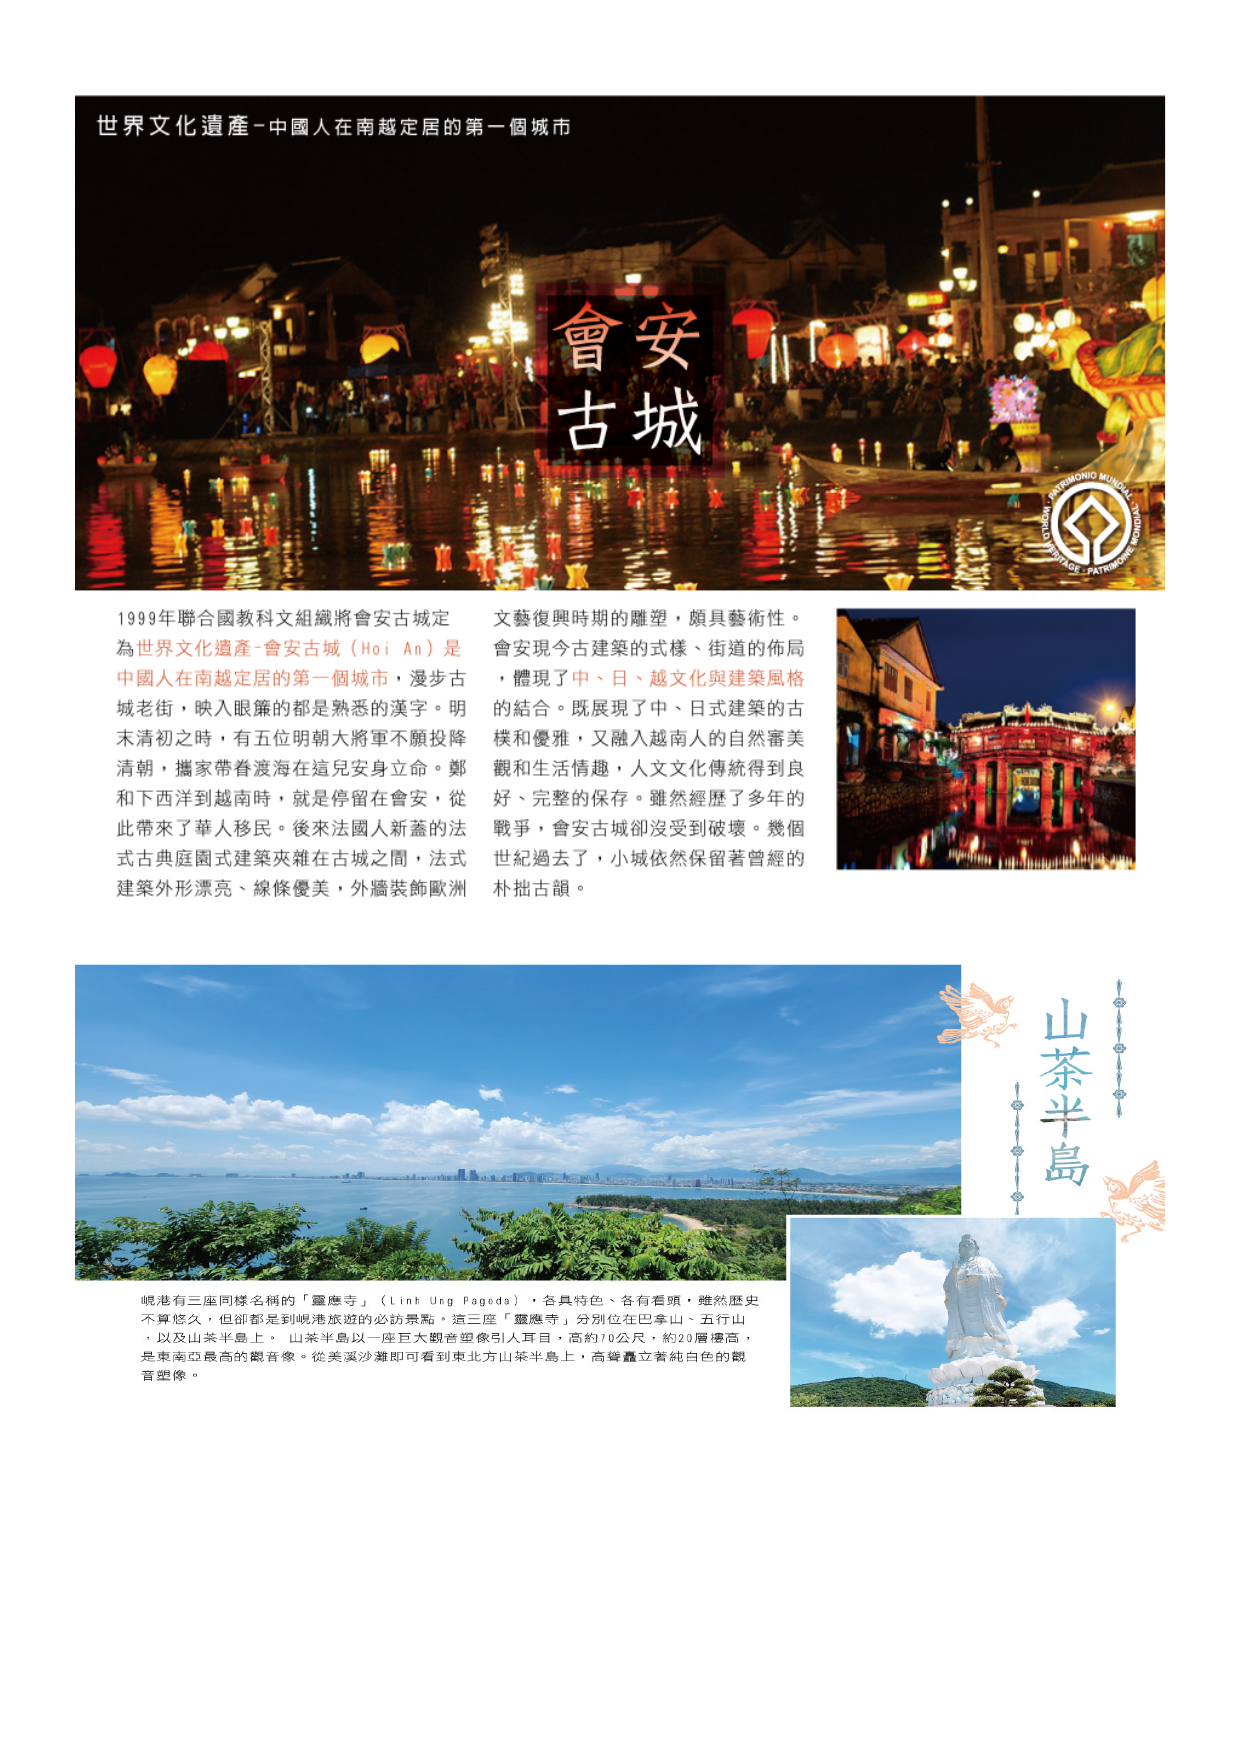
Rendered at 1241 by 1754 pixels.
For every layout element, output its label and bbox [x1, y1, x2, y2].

picture [75, 952, 1166, 1425]
picture [75, 89, 1166, 917]
